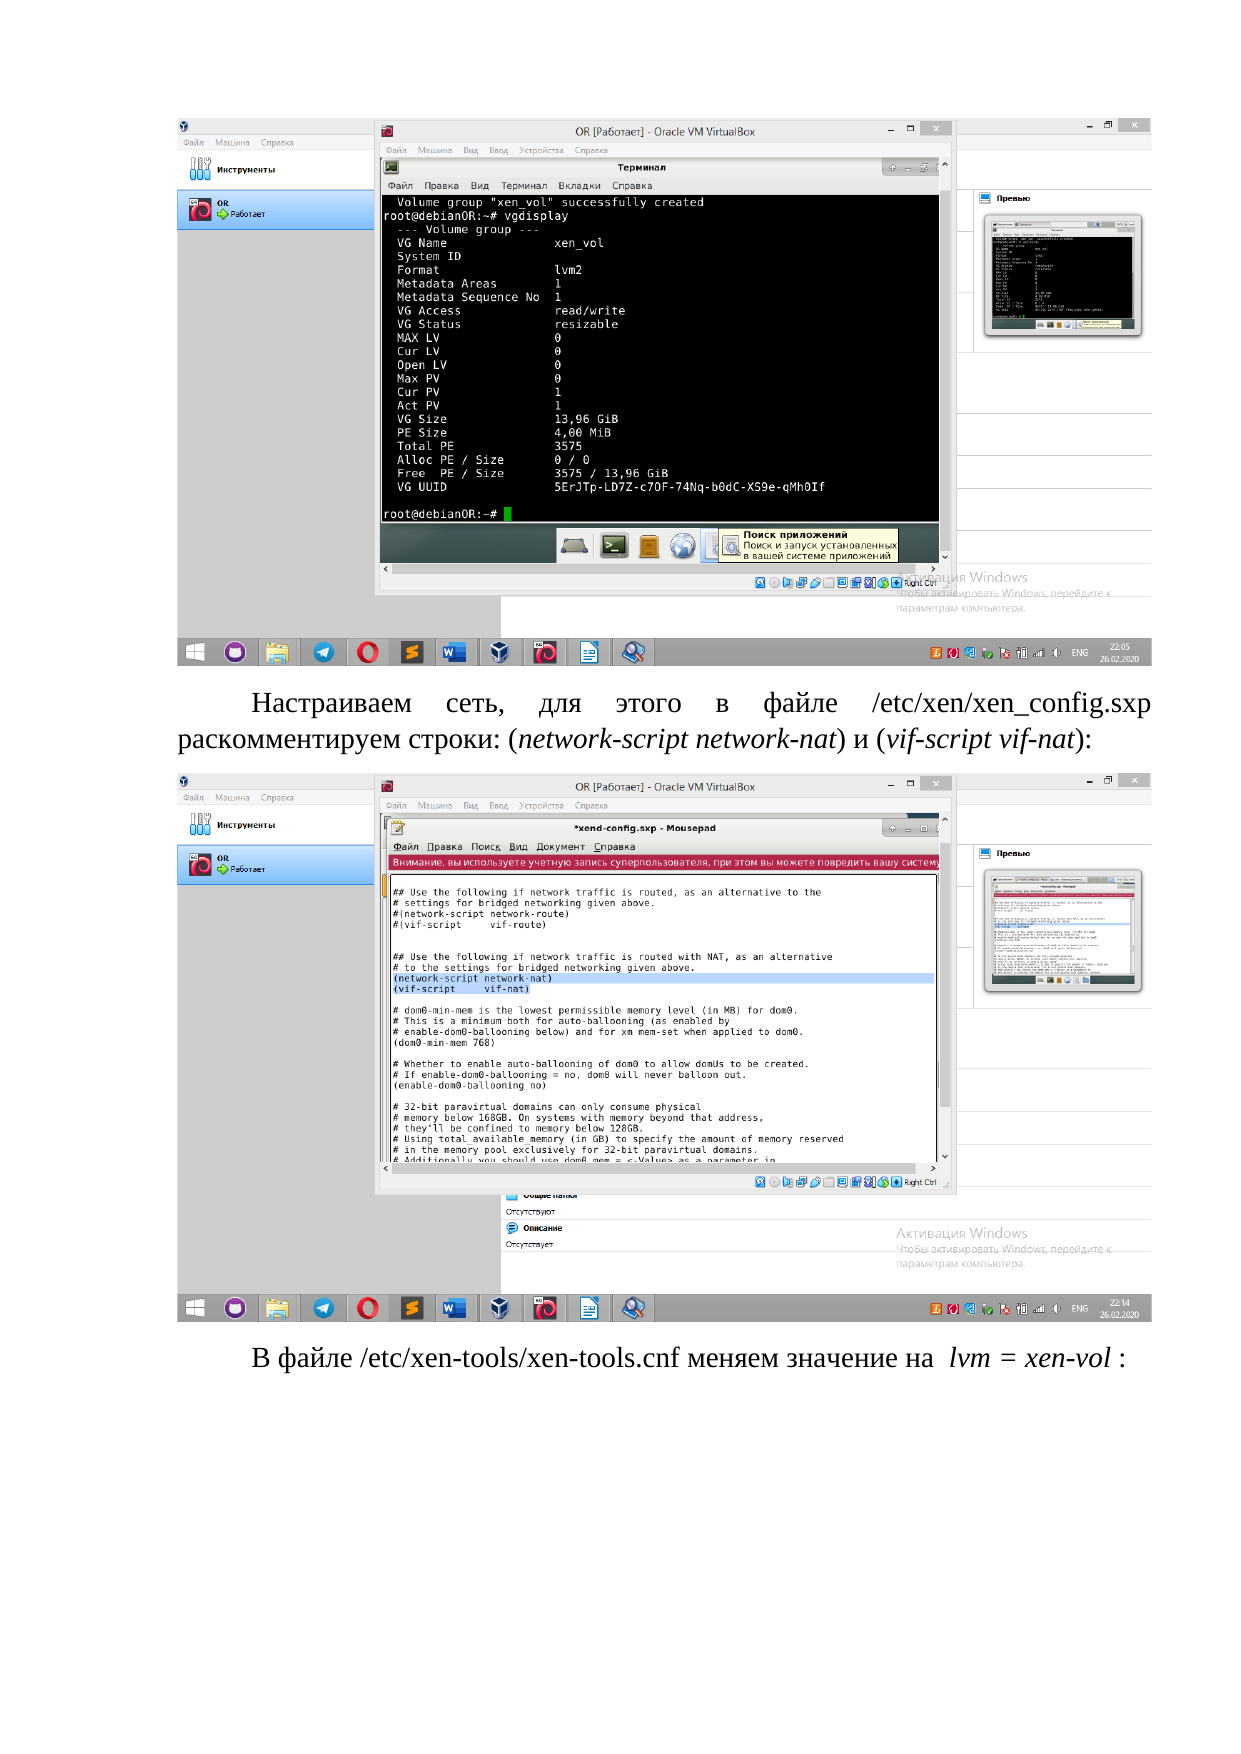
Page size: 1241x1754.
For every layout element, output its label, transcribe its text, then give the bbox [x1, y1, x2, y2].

picture [177, 773, 1152, 1322]
text В файле /etc/xen-tools/xen-tools.cnf меняем значение на lvm = xen-vol : [177, 1341, 1152, 1374]
picture [177, 118, 1152, 666]
text Настраиваем сеть, для этого в файле /etc/xen/xen_config.sxp раскомментируем строки: (network-script network-nat) и (vif-script vif-nat): [177, 685, 1152, 754]
